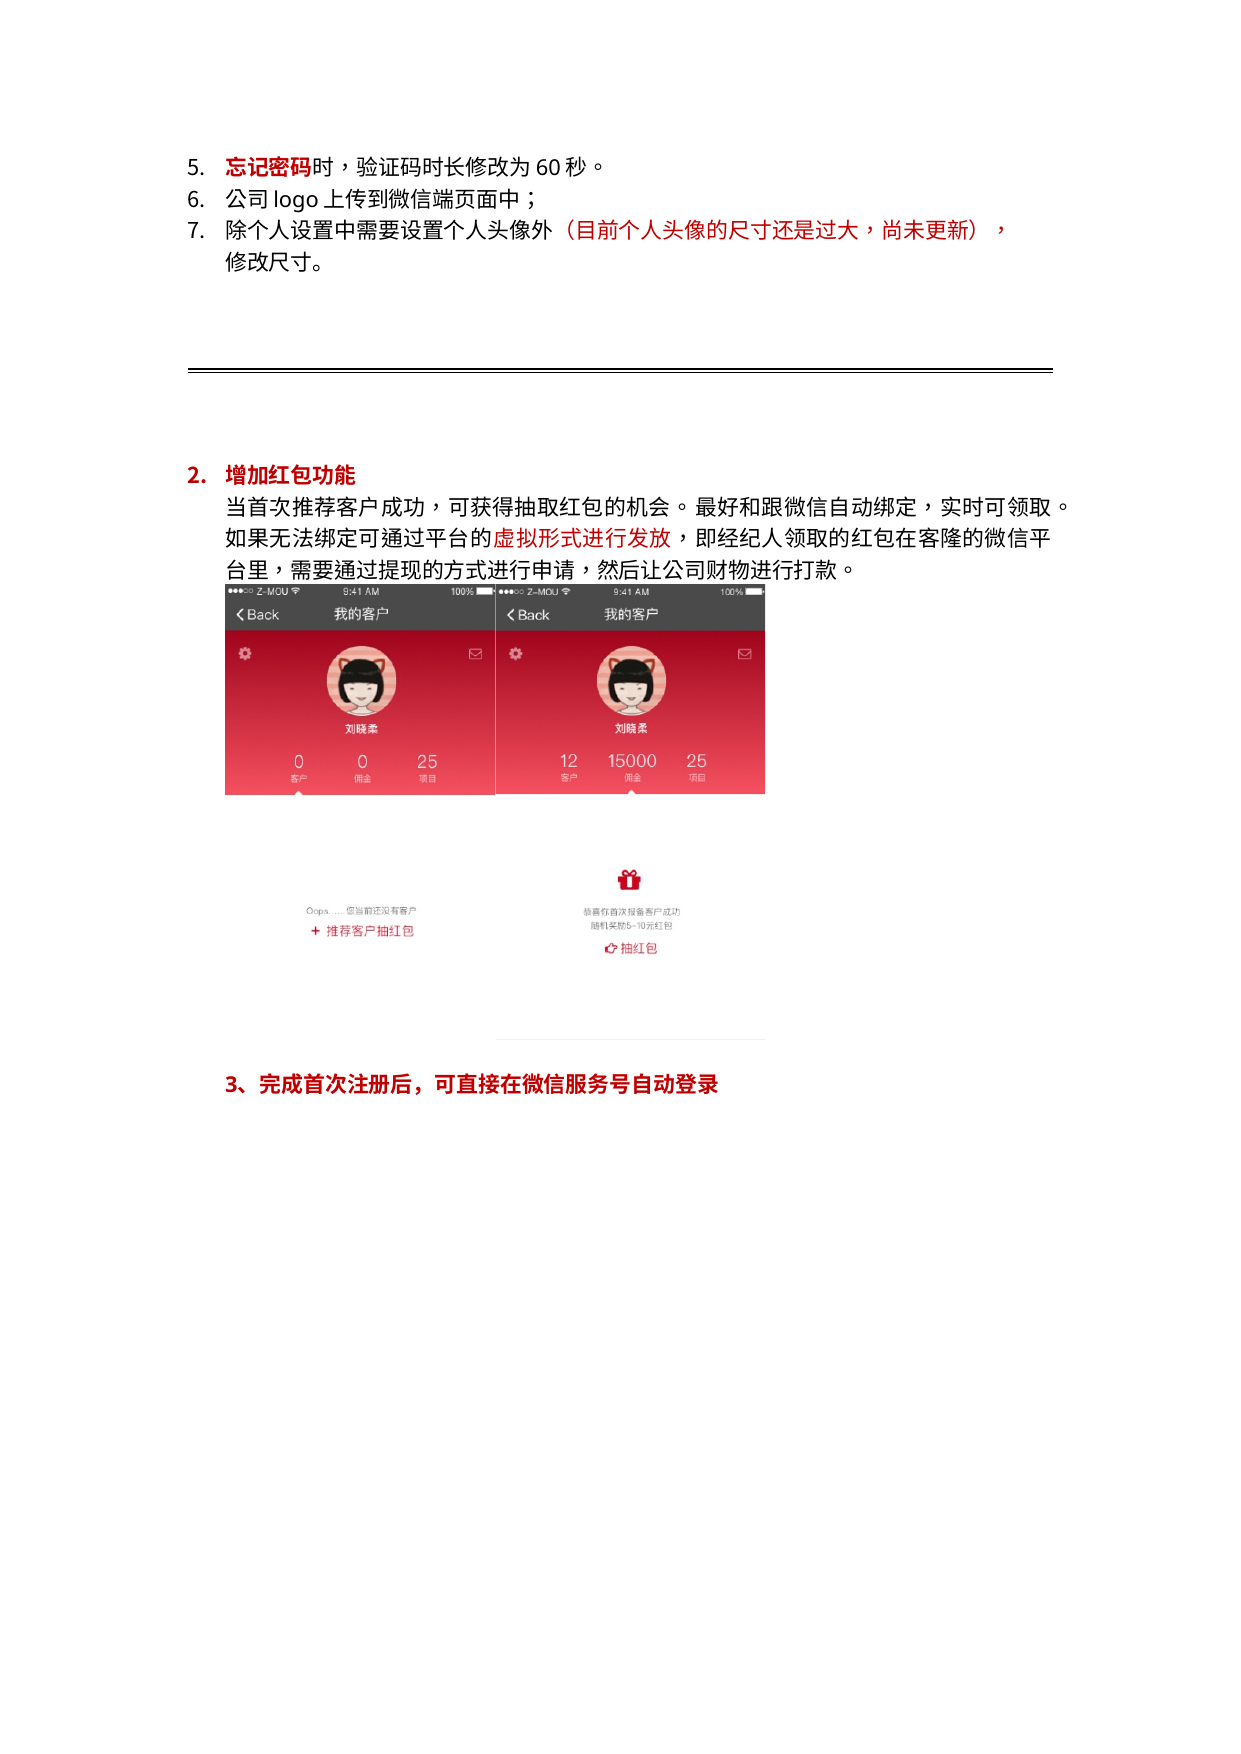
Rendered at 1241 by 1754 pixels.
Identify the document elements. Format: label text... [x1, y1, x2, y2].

list 修改尺寸。 [225, 245, 1053, 277]
list 公司logo上传到微信端页面中； [187, 182, 1053, 213]
list 当首次推荐客户成功，可获得抽取红包的机会。最好和跟微信自动绑定，实时可领取。如果无法绑定可通过平台的虚拟形式进行发放，即经纪人领取的红包在客隆的微信平台里，需要通过提现的方式进行申请，然后让公司财物进行打款。 [225, 490, 1053, 585]
list 3、完成首次注册后，可直接在微信服务号自动登录 [225, 1067, 1053, 1098]
list 除个人设置中需要设置个人头像外（目前个人头像的尺寸还是过大，尚未更新）， [187, 213, 1053, 245]
list 忘记密码时，验证码时长修改为60秒。 [187, 150, 1053, 182]
list 增加红包功能 [187, 458, 1053, 490]
picture [225, 584, 766, 1040]
